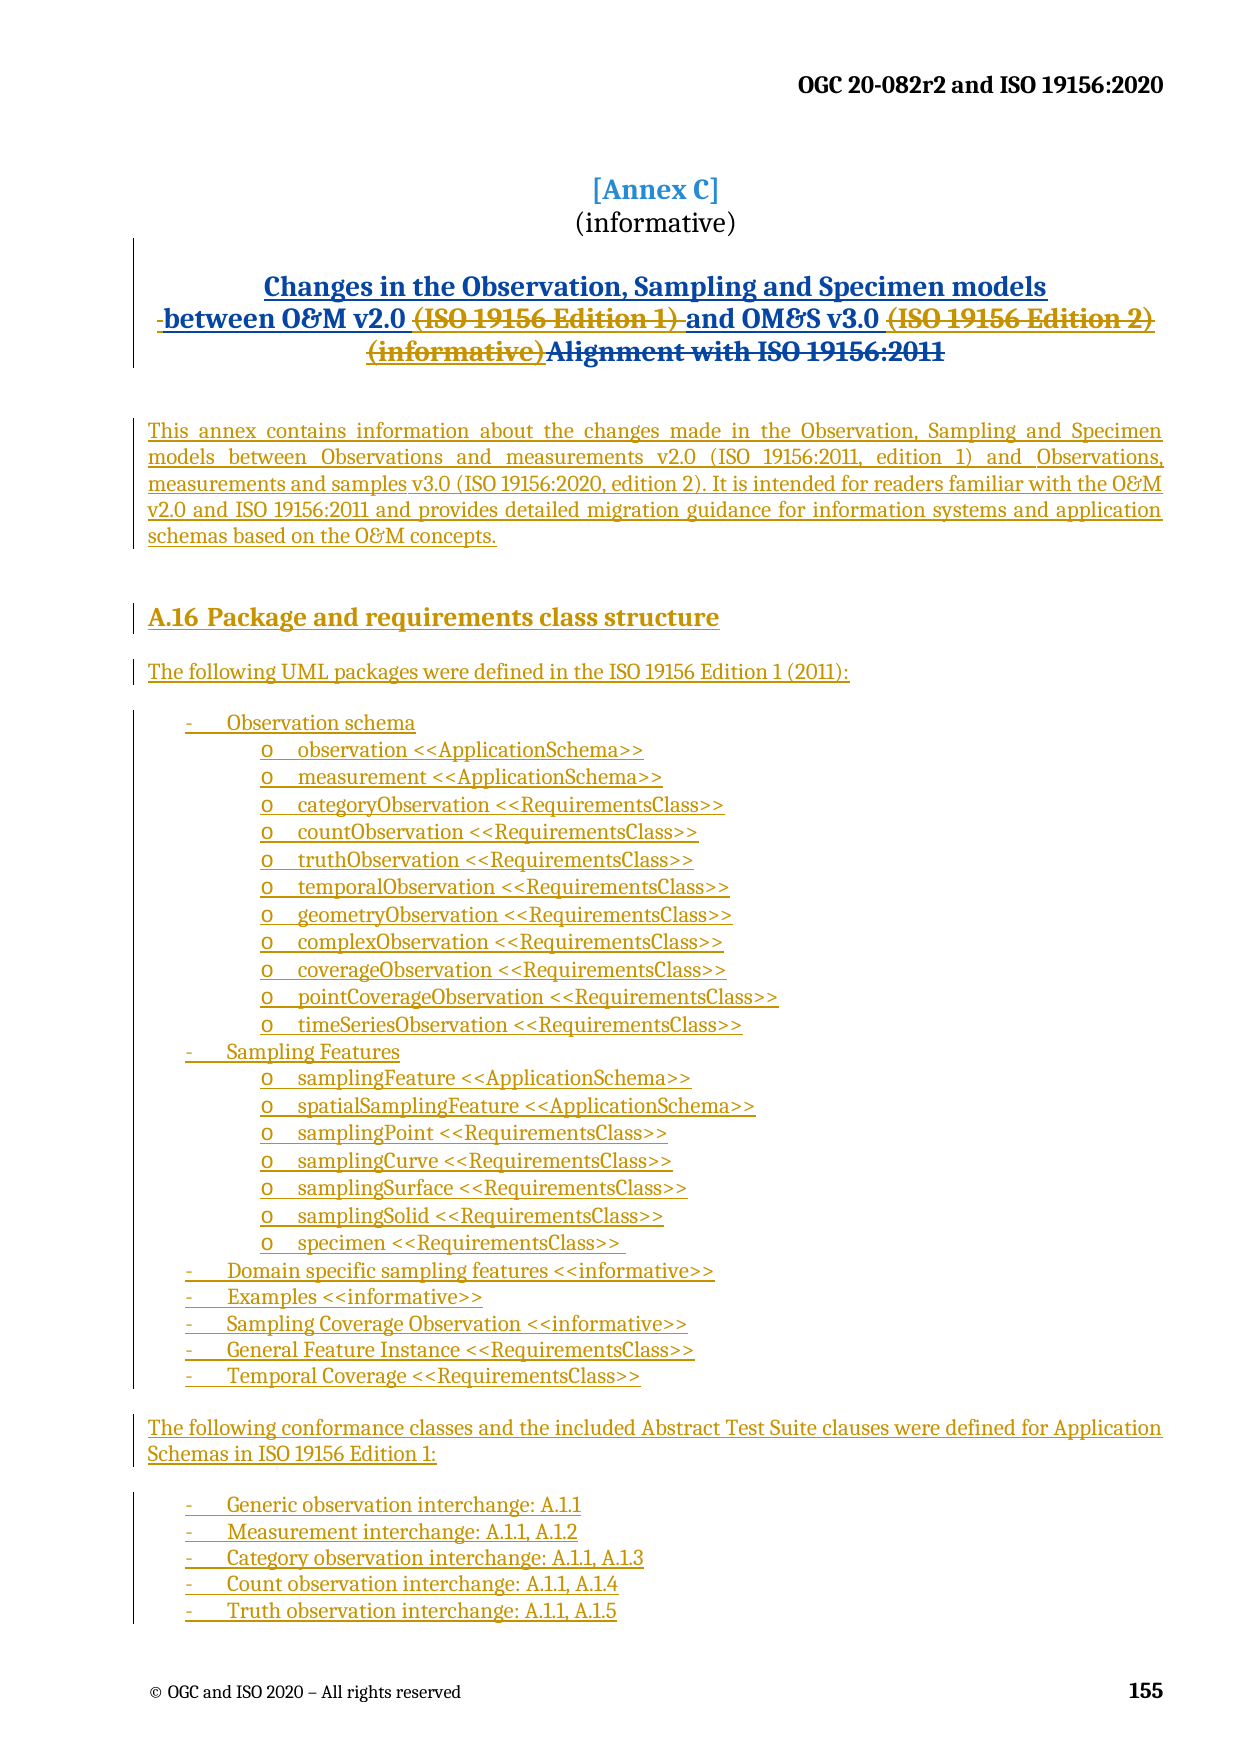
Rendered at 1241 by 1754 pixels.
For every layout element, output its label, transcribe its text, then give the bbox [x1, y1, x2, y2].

list (informative) [148, 174, 1163, 368]
